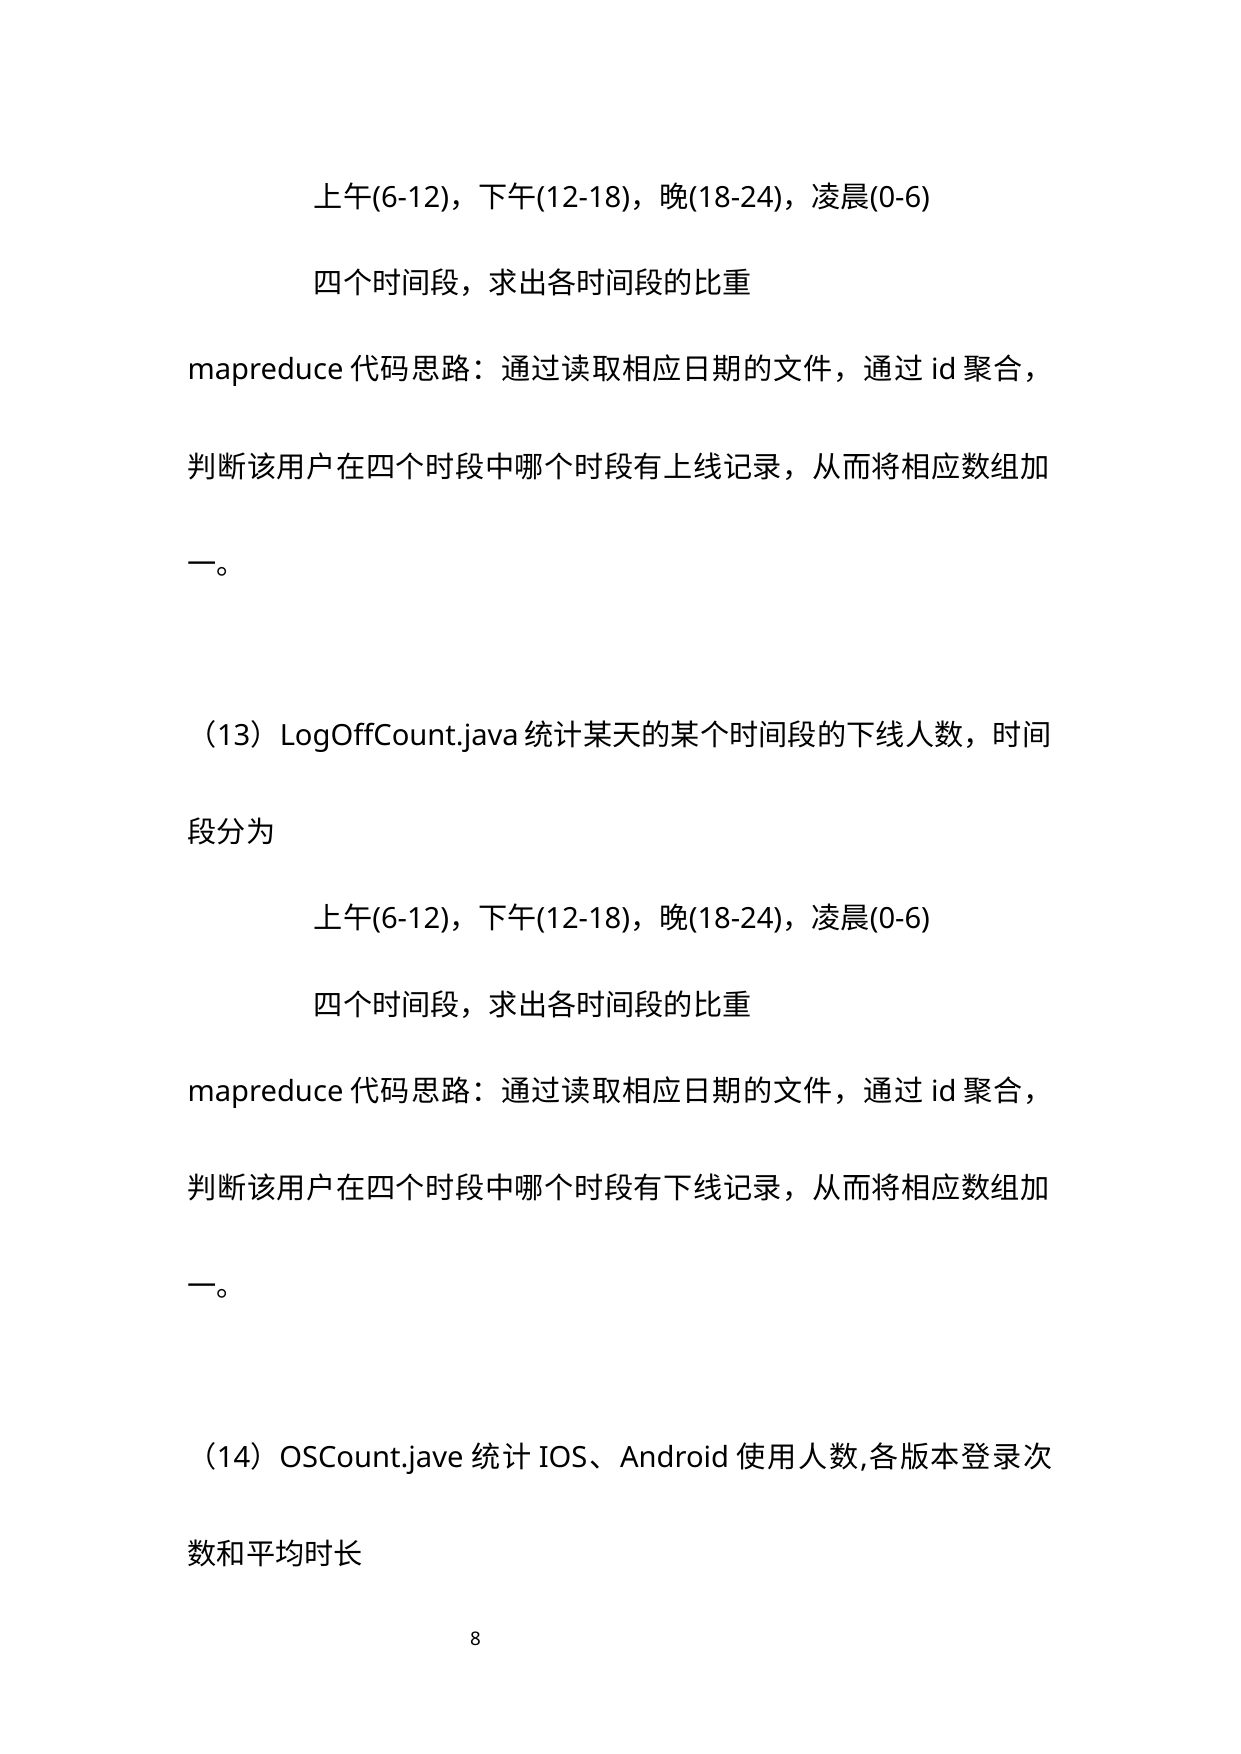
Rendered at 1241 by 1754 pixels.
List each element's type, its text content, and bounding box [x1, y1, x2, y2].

text mapreduce代码思路：通过读取相应日期的文件，通过id聚合，判断该用户在四个时段中哪个时段有上线记录，从而将相应数组加一。 [187, 334, 1053, 594]
text 四个时间段，求出各时间段的比重 [225, 248, 1053, 313]
text 四个时间段，求出各时间段的比重 [225, 970, 1053, 1035]
text 上午(6-12)，下午(12-18)，晚(18-24)，凌晨(0-6) [225, 162, 1053, 227]
text mapreduce代码思路：通过读取相应日期的文件，通过id聚合，判断该用户在四个时段中哪个时段有下线记录，从而将相应数组加一。 [187, 1056, 1053, 1316]
text 上午(6-12)，下午(12-18)，晚(18-24)，凌晨(0-6) [225, 884, 1053, 949]
text （13）LogOffCount.java统计某天的某个时间段的下线人数，时间段分为 [187, 700, 1053, 863]
list OSCount.jave统计IOS、Android使用人数,各版本登录次数和平均时长 [187, 1422, 1053, 1584]
